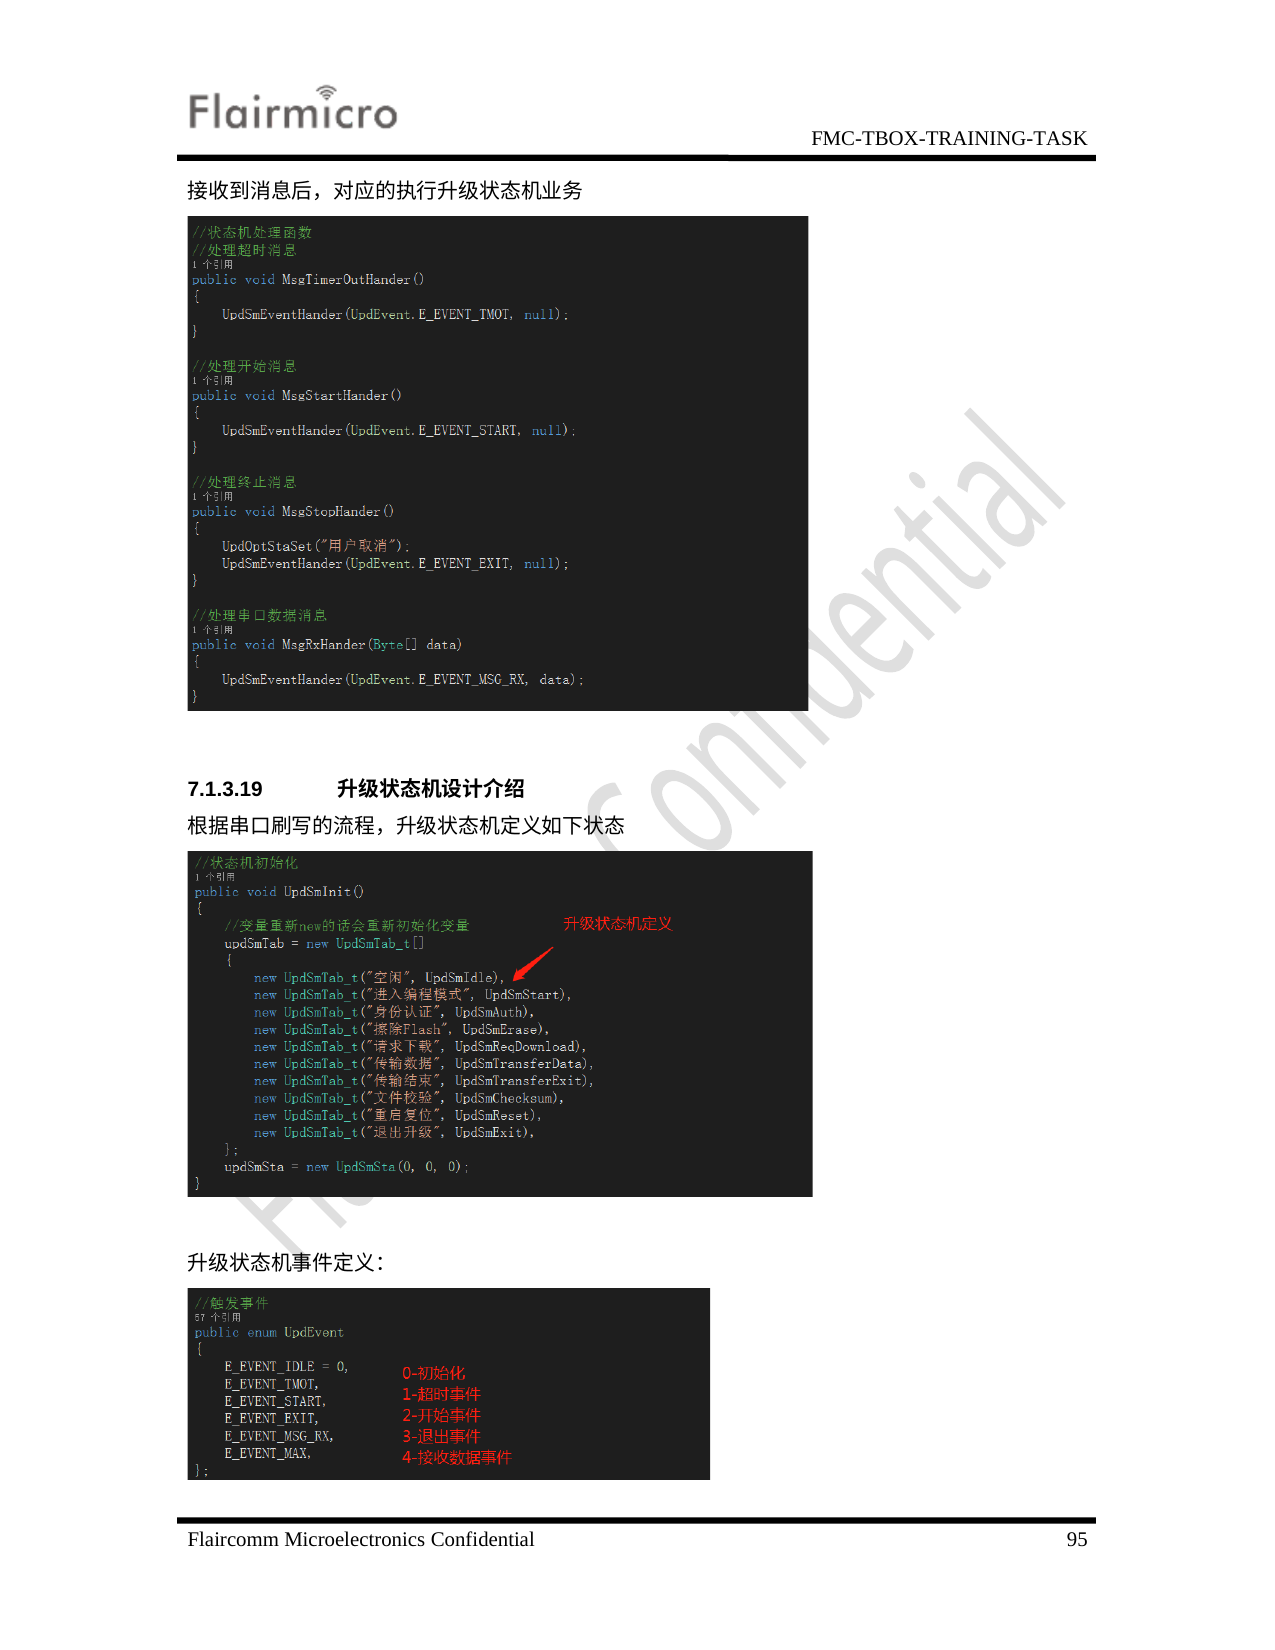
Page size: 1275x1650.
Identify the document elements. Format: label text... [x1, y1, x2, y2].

text 升级状态机事件定义： [187, 1246, 1087, 1276]
picture [187, 75, 400, 146]
picture [187, 216, 809, 711]
picture [187, 851, 813, 1197]
text 接收到消息后，对应的执行升级状态机业务 [187, 174, 1087, 204]
subtitle 升级状态机设计介绍 [187, 772, 1087, 803]
text 根据串口刷写的流程，升级状态机定义如下状态 [187, 809, 1087, 839]
picture [187, 1288, 711, 1480]
